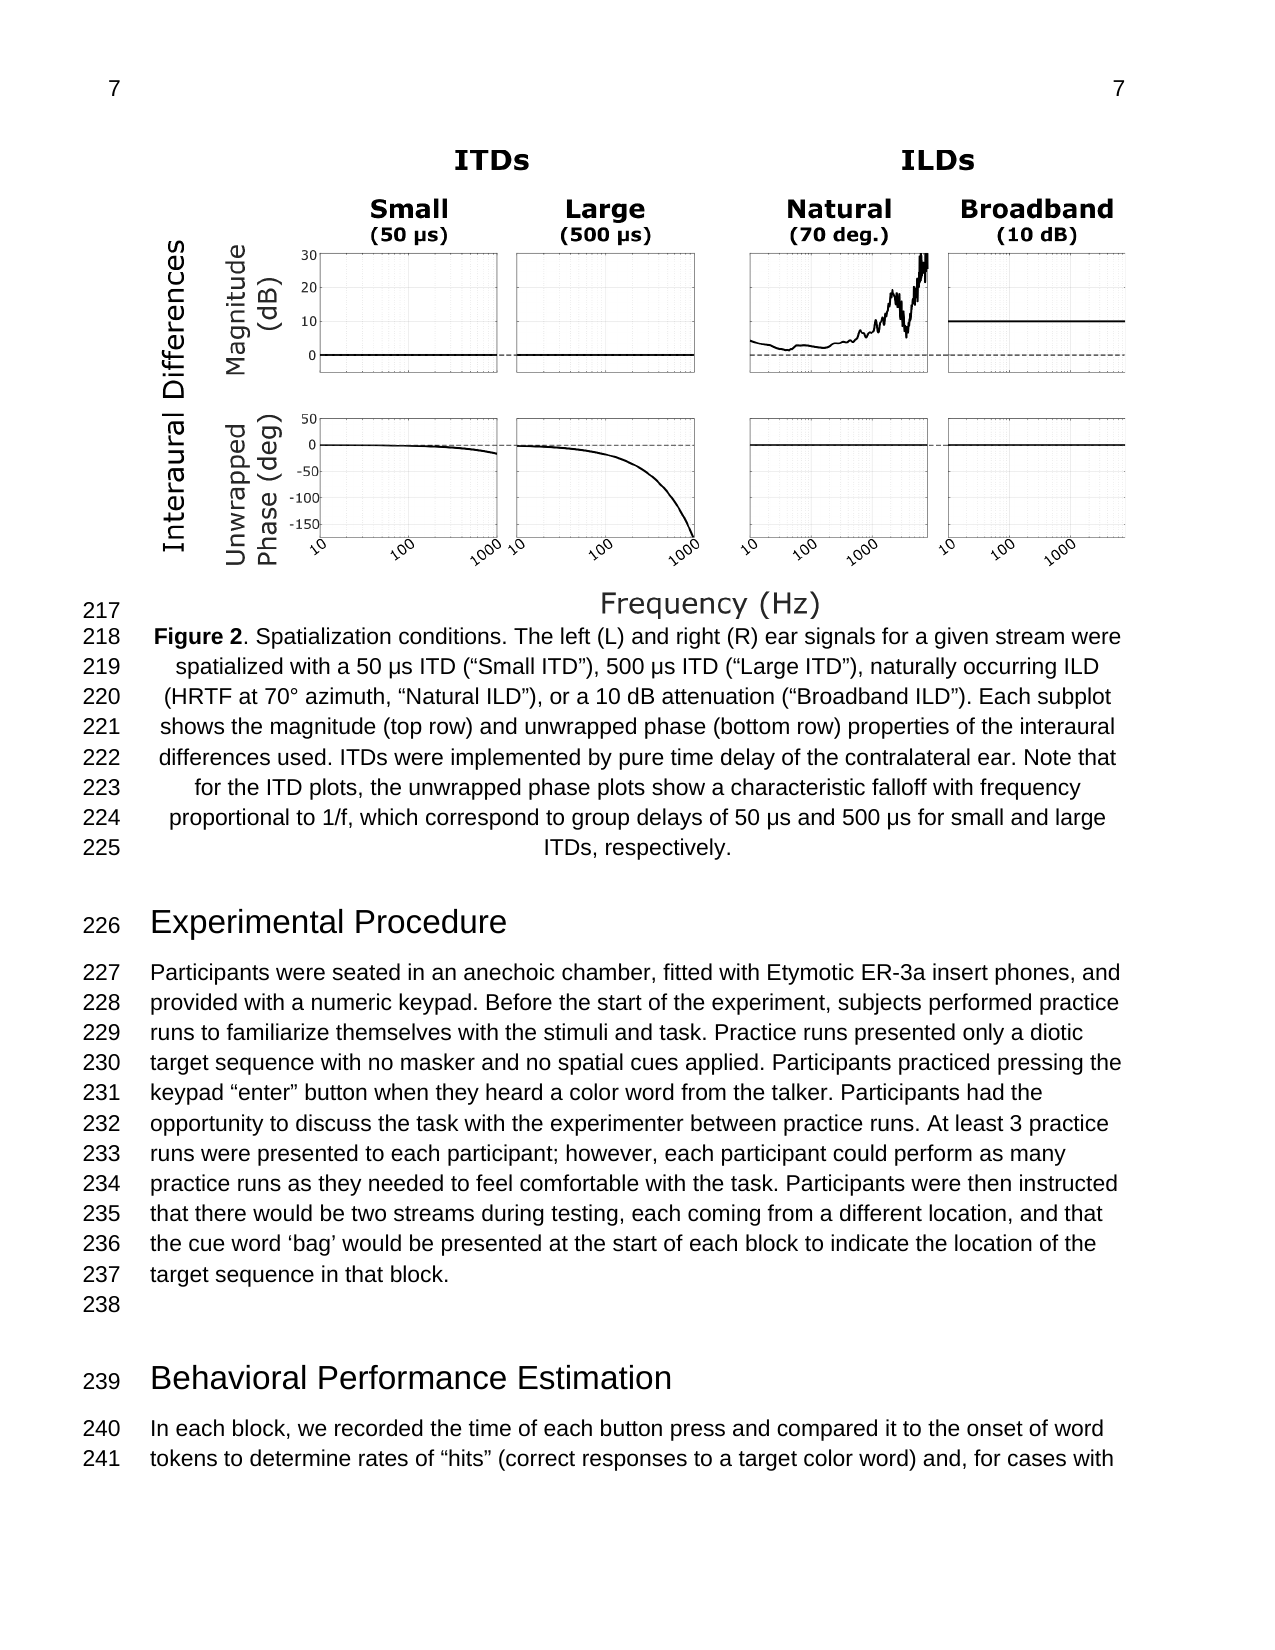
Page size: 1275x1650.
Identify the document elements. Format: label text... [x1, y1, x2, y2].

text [150, 1415, 1125, 1472]
subtitle Behavioral Performance Estimation [150, 1358, 1125, 1397]
text Participants were seated in an anechoic chamber, fitted with Etymotic ER-3a insert phones, and provided with a numeric keypad. Before the start of the experiment, subjects performed practice runs to familiarize themselves with the stimuli and task. Practice runs presented only a diotic target sequence with no masker and no spatial cues applied. Participants practiced pressing the keypad “enter” button when they heard a color word from the talker. Participants had the opportunity to discuss the task with the experimenter between practice runs. At least 3 practice runs were presented to each participant; however, each participant could perform as many practice runs as they needed to feel comfortable with the task. Participants were then instructed that there would be two streams during testing, each coming from a different location, and that the cue word ‘bag’ would be presented at the start of each block to indicate the location of the target sequence in that block. [150, 958, 1125, 1287]
picture [150, 150, 1125, 619]
text Figure 2. Spatialization conditions. The left (L) and right (R) ear signals for a given stream were spatialized with a 50 μs ITD (“Small ITD”), 500 μs ITD (“Large ITD”), naturally occurring ILD (HRTF at 70° azimuth, “Natural ILD”), or a 10 dB attenuation (“Broadband ILD”). Each subplot shows the magnitude (top row) and unwrapped phase (bottom row) properties of the interaural differences used. ITDs were implemented by pure time delay of the contralateral ear. Note that for the ITD plots, the unwrapped phase plots show a characteristic falloff with frequency proportional to 1/f, which correspond to group delays of 50 μs and 500 μs for small and large ITDs, respectively. [150, 623, 1125, 860]
subtitle Experimental Procedure [150, 902, 1125, 940]
